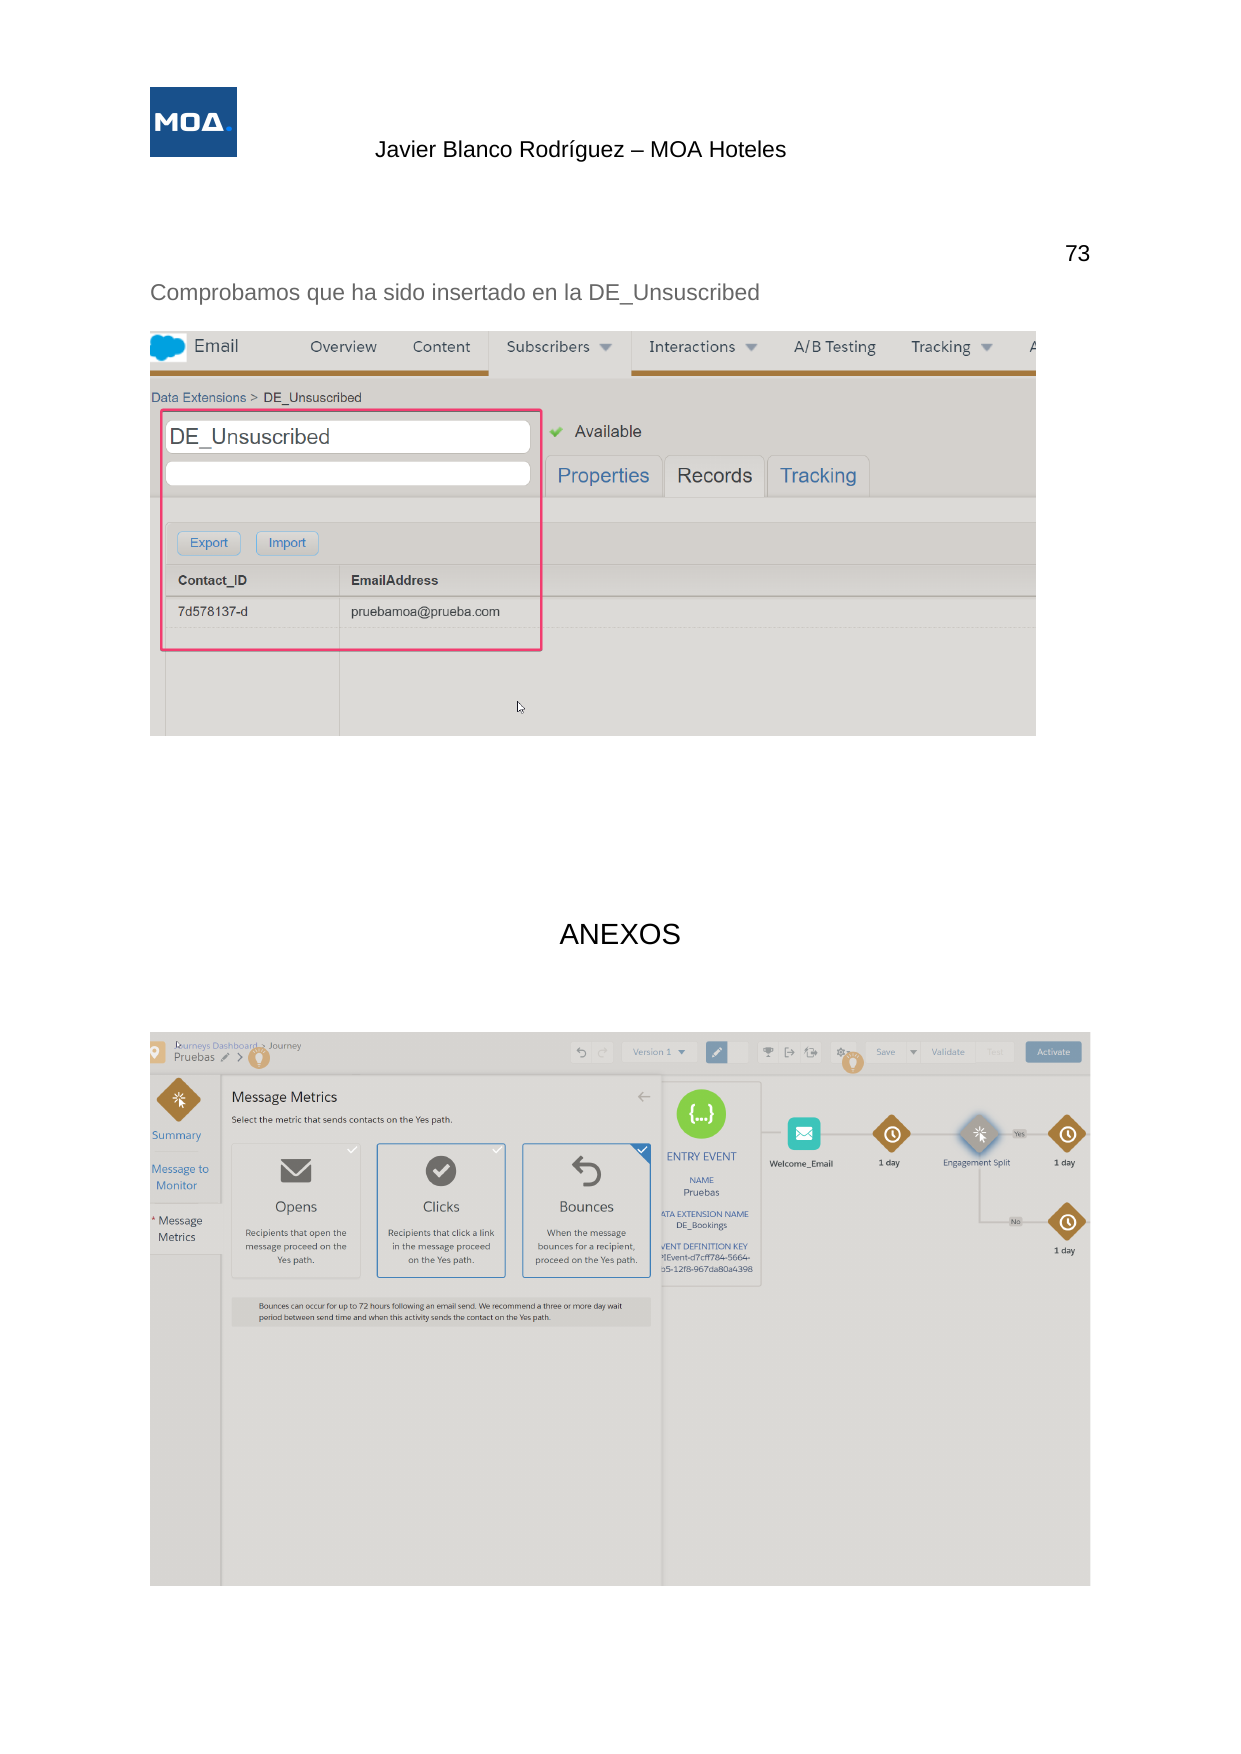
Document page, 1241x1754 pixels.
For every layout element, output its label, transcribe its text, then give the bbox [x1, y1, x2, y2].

picture [150, 87, 237, 157]
picture [150, 331, 1036, 736]
subtitle ANEXOS [150, 917, 1090, 951]
subtitle Comprobamos que ha sido insertado en la DE_Unsuscribed [150, 279, 1090, 305]
picture [150, 1032, 1091, 1586]
